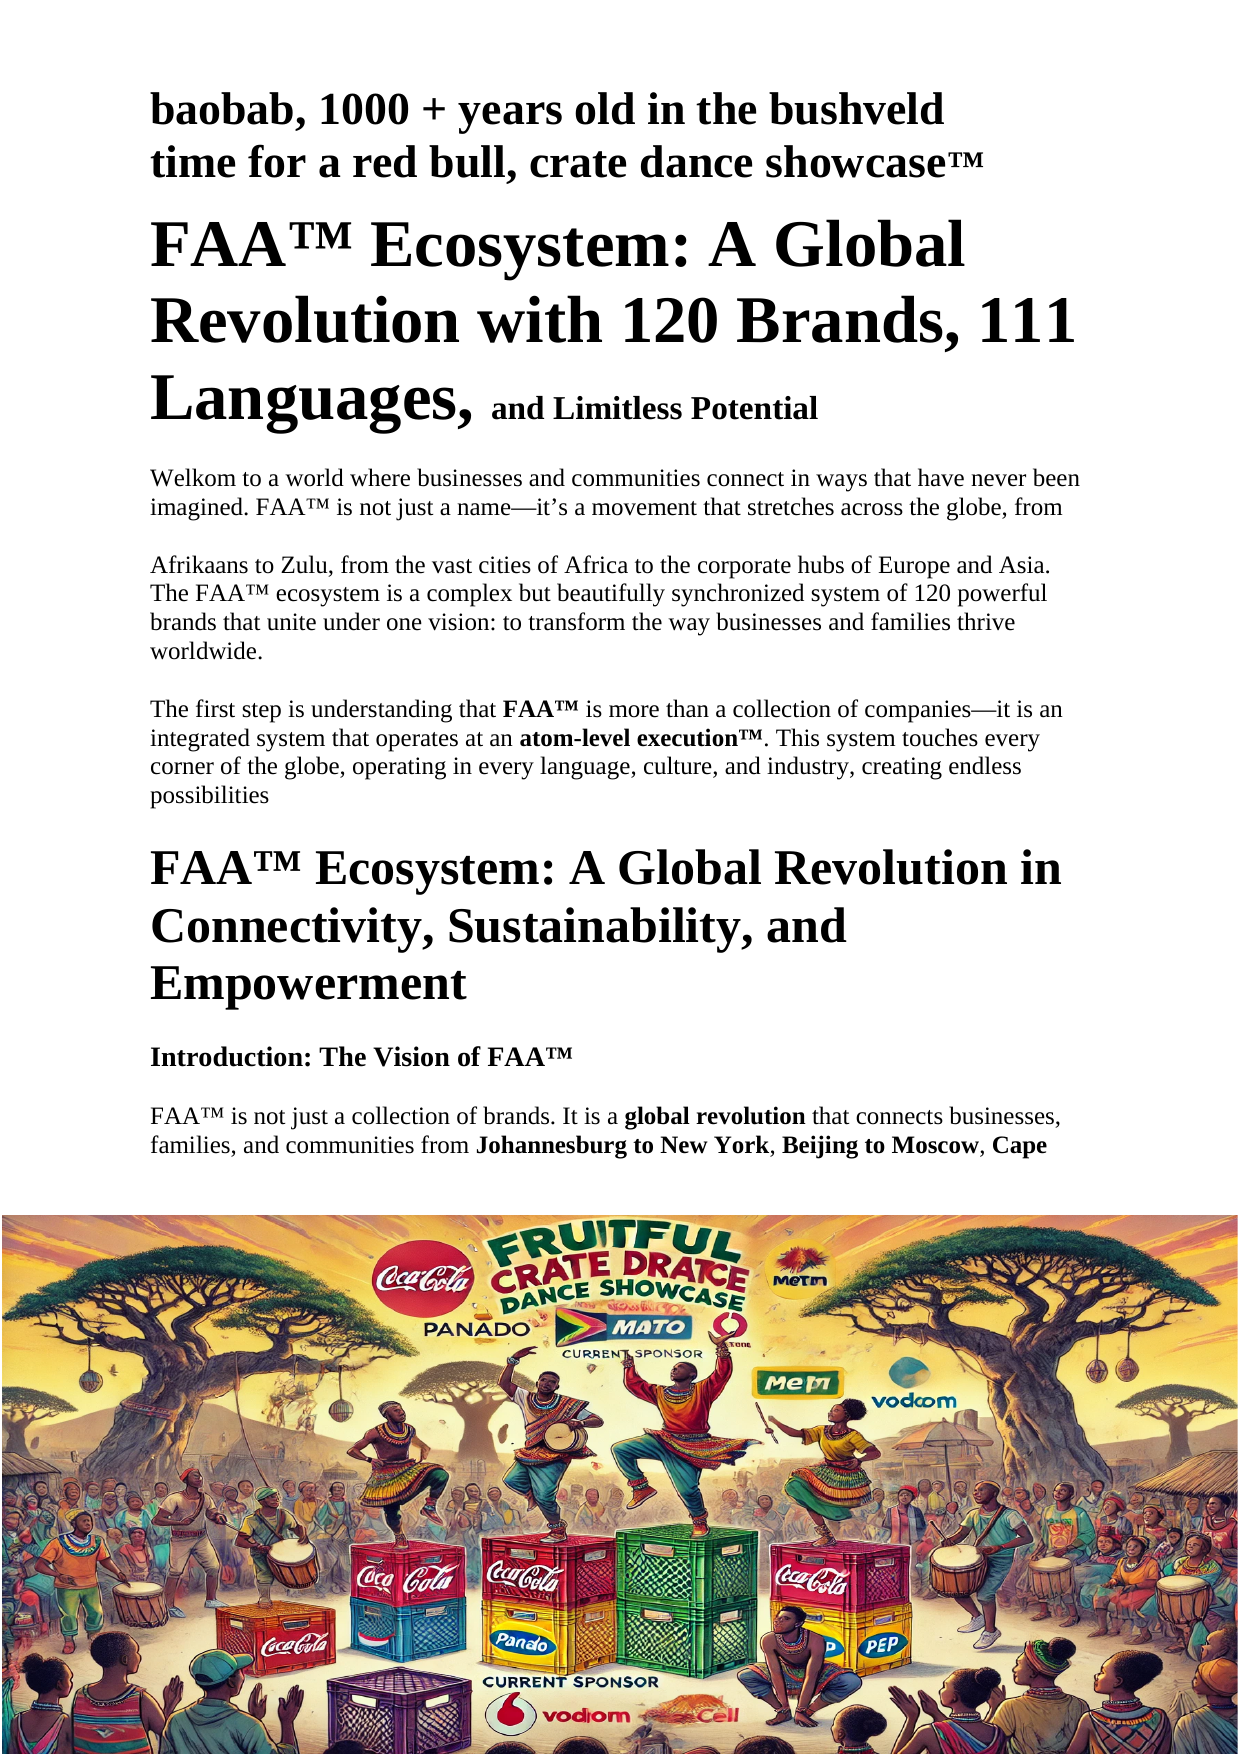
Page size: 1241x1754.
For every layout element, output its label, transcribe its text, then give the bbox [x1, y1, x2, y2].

text The first step is understanding that FAA™ is more than a collection of companies—it is an integrated system that operates at an atom-level execution™. This system touches every corner of the globe, operating in every language, culture, and industry, creating endless possibilities [150, 694, 1090, 809]
text FAA™ Ecosystem: A Global Revolution in Connectivity, Sustainability, and Empowerment [150, 838, 1090, 1011]
text FAA™ Ecosystem: A Global Revolution with 120 Brands, 111 Languages, and Limitless Potential [150, 204, 1090, 434]
text FAA™ is not just a collection of brands. It is a global revolution that connects businesses, families, and communities from Johannesburg to New York, Beijing to Moscow, Cape Town to Buenos Aires. It is a dynamic, multi-cultural ecosystem built for the future, for sustainable growth, and for global transformation. [150, 1101, 1090, 1159]
text Introduction: The Vision of FAA™ [150, 1040, 1090, 1072]
picture [2, 1215, 1238, 1754]
text Welkom to a world where businesses and communities connect in ways that have never been imagined. FAA™ is not just a name—it’s a movement that stretches across the globe, from [150, 463, 1090, 521]
text Afrikaans to Zulu, from the vast cities of Africa to the corporate hubs of Europe and Asia. The FAA™ ecosystem is a complex but beautifully synchronized system of 120 powerful brands that unite under one vision: to transform the way businesses and families thrive worldwide. [150, 550, 1090, 665]
